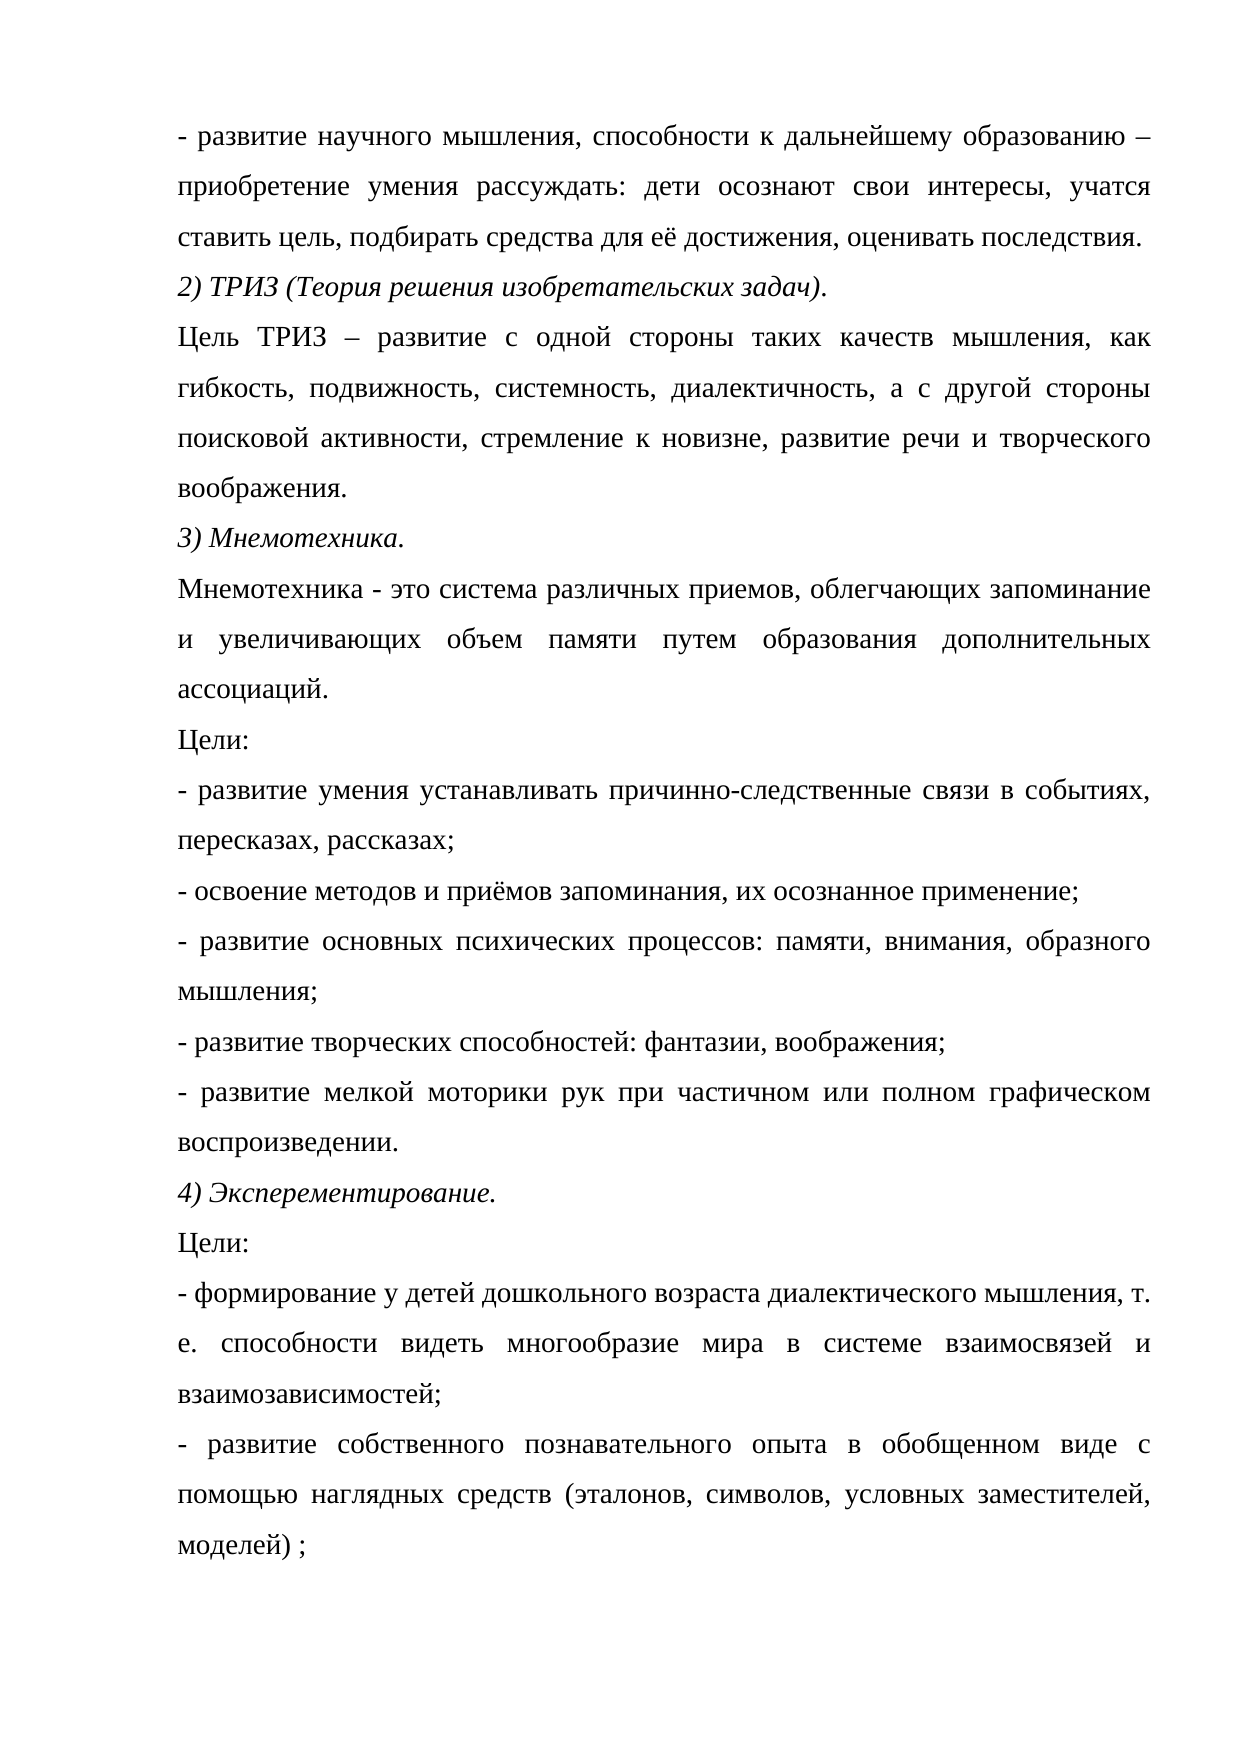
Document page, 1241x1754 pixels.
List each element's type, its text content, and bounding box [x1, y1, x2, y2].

text 3) Мнемотехника. [177, 521, 1152, 554]
text 4) Эксперементирование. [177, 1175, 1152, 1208]
text - развитие научного мышления, способности к дальнейшему образованию – приобретение умения рассуждать: дети осознают свои интересы, учатся ставить цель, подбирать средства для её достижения, оценивать последствия. [177, 118, 1152, 252]
text - развитие творческих способностей: фантазии, воображения; [177, 1024, 1152, 1057]
text Цели: [177, 1225, 1152, 1258]
text - развитие собственного познавательного опыта в обобщенном виде с помощью наглядных средств (эталонов, символов, условных заместителей, моделей) ; [177, 1426, 1152, 1560]
text Мнемотехника - это система различных приемов, облегчающих запоминание и увеличивающих объем памяти путем образования дополнительных ассоциаций. [177, 571, 1152, 705]
text - развитие мелкой моторики рук при частичном или полном графическом воспроизведении. [177, 1074, 1152, 1158]
text 2) ТРИЗ (Теория решения изобретательских задач). [177, 269, 1152, 303]
text - развитие умения устанавливать причинно-следственные связи в событиях, пересказах, рассказах; [177, 772, 1152, 856]
text Цели: [177, 722, 1152, 755]
text - развитие основных психических процессов: памяти, внимания, образного мышления; [177, 923, 1152, 1007]
text - формирование у детей дошкольного возраста диалектического мышления, т. е. способности видеть многообразие мира в системе взаимосвязей и взаимозависимостей; [177, 1275, 1152, 1409]
text Цель ТРИЗ – развитие с одной стороны таких качеств мышления, как гибкость, подвижность, системность, диалектичность, а с другой стороны поисковой активности, стремление к новизне, развитие речи и творческого воображения. [177, 319, 1152, 504]
text - освоение методов и приёмов запоминания, их осознанное применение; [177, 873, 1152, 906]
